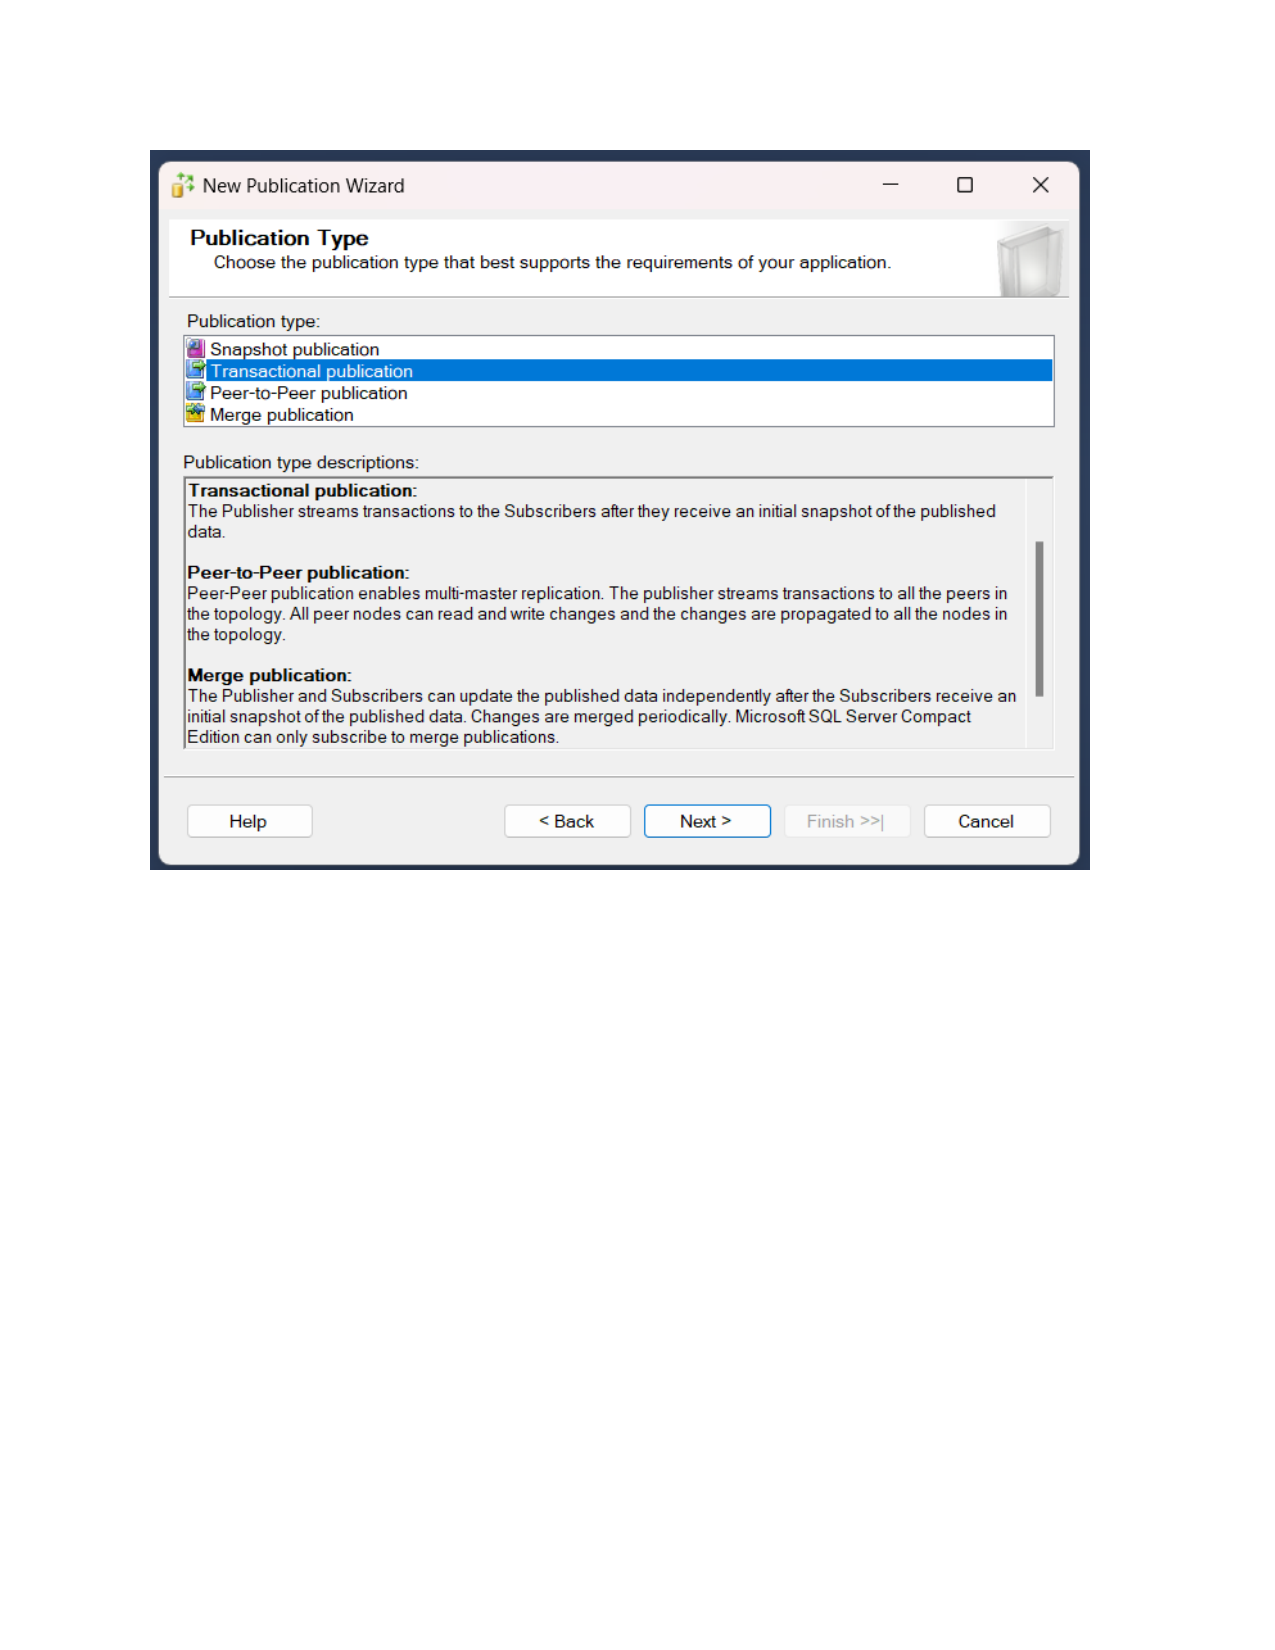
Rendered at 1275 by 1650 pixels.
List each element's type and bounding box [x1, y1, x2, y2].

picture [150, 150, 1090, 870]
